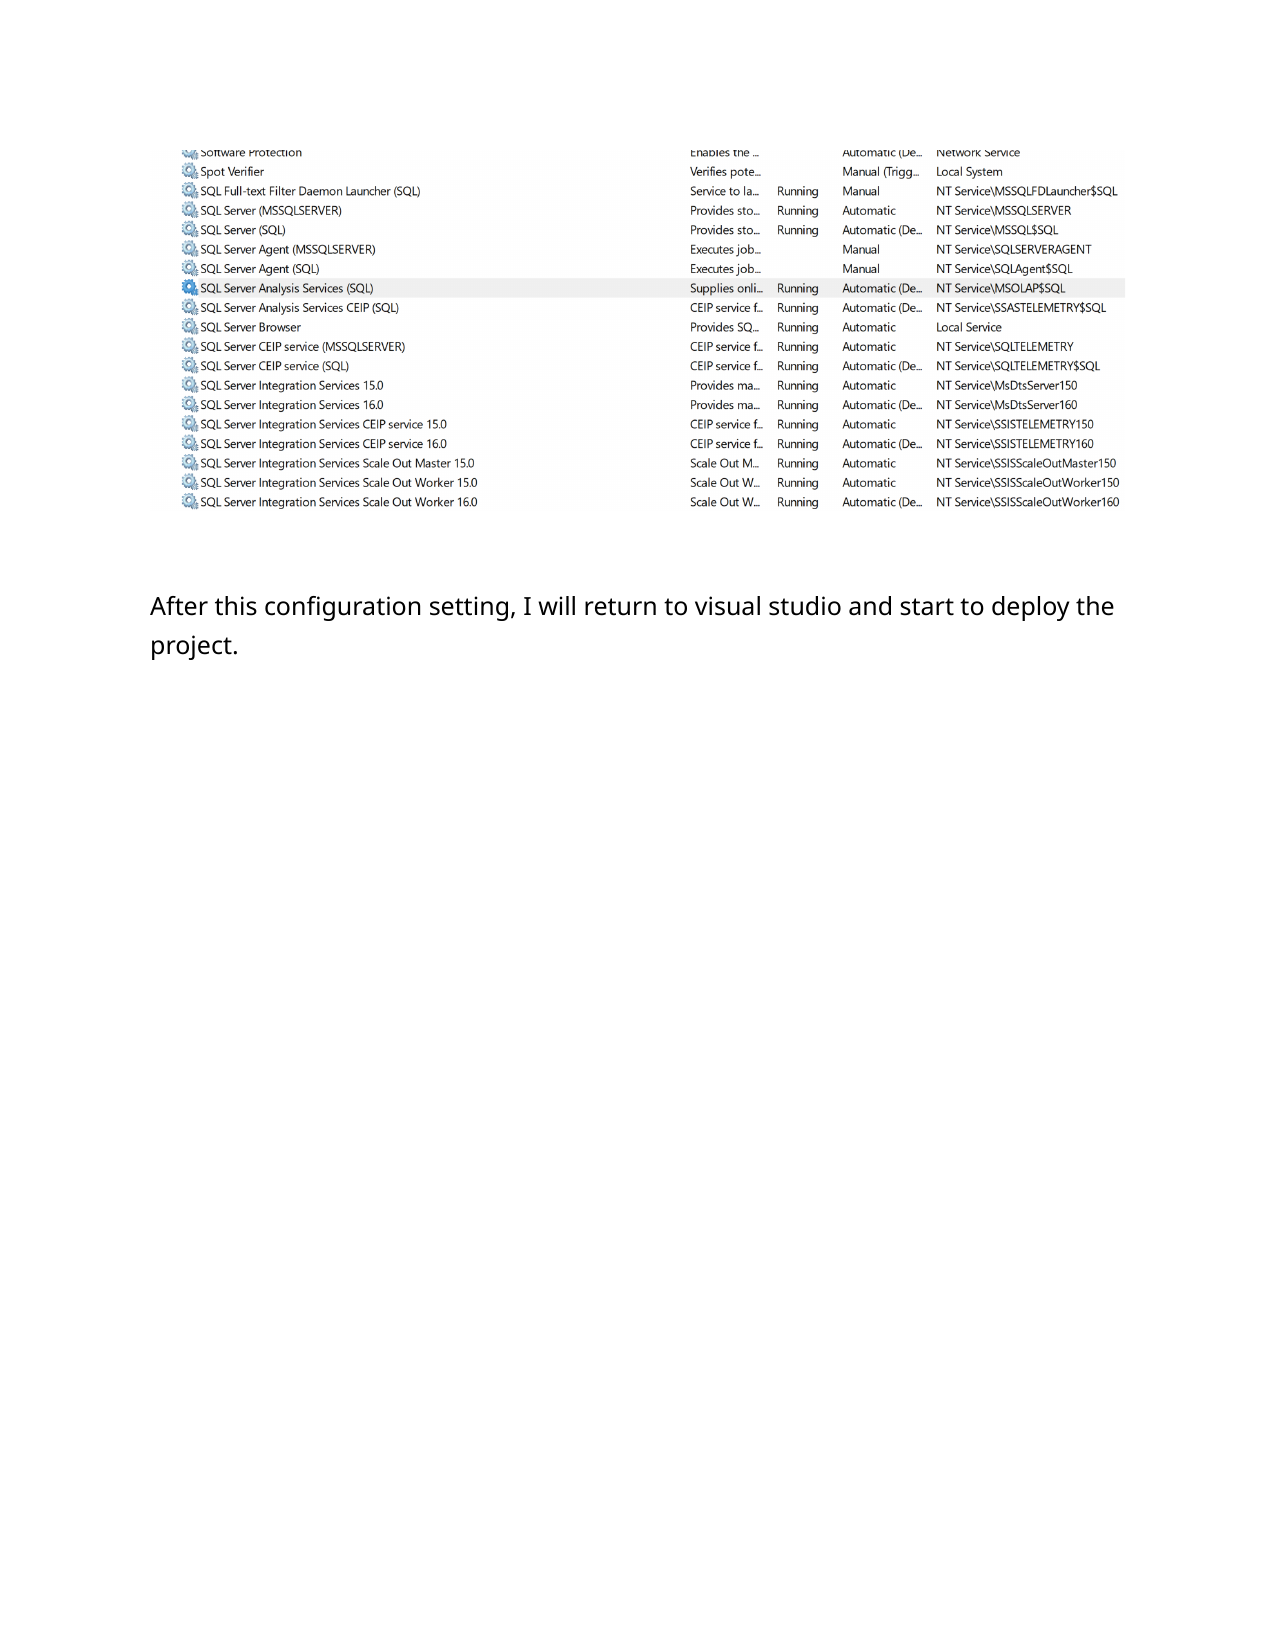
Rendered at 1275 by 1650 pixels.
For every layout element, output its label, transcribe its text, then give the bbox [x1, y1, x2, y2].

picture [150, 150, 1125, 511]
text After this configuration setting, I will return to visual studio and start to deploy the project. [150, 589, 1125, 662]
